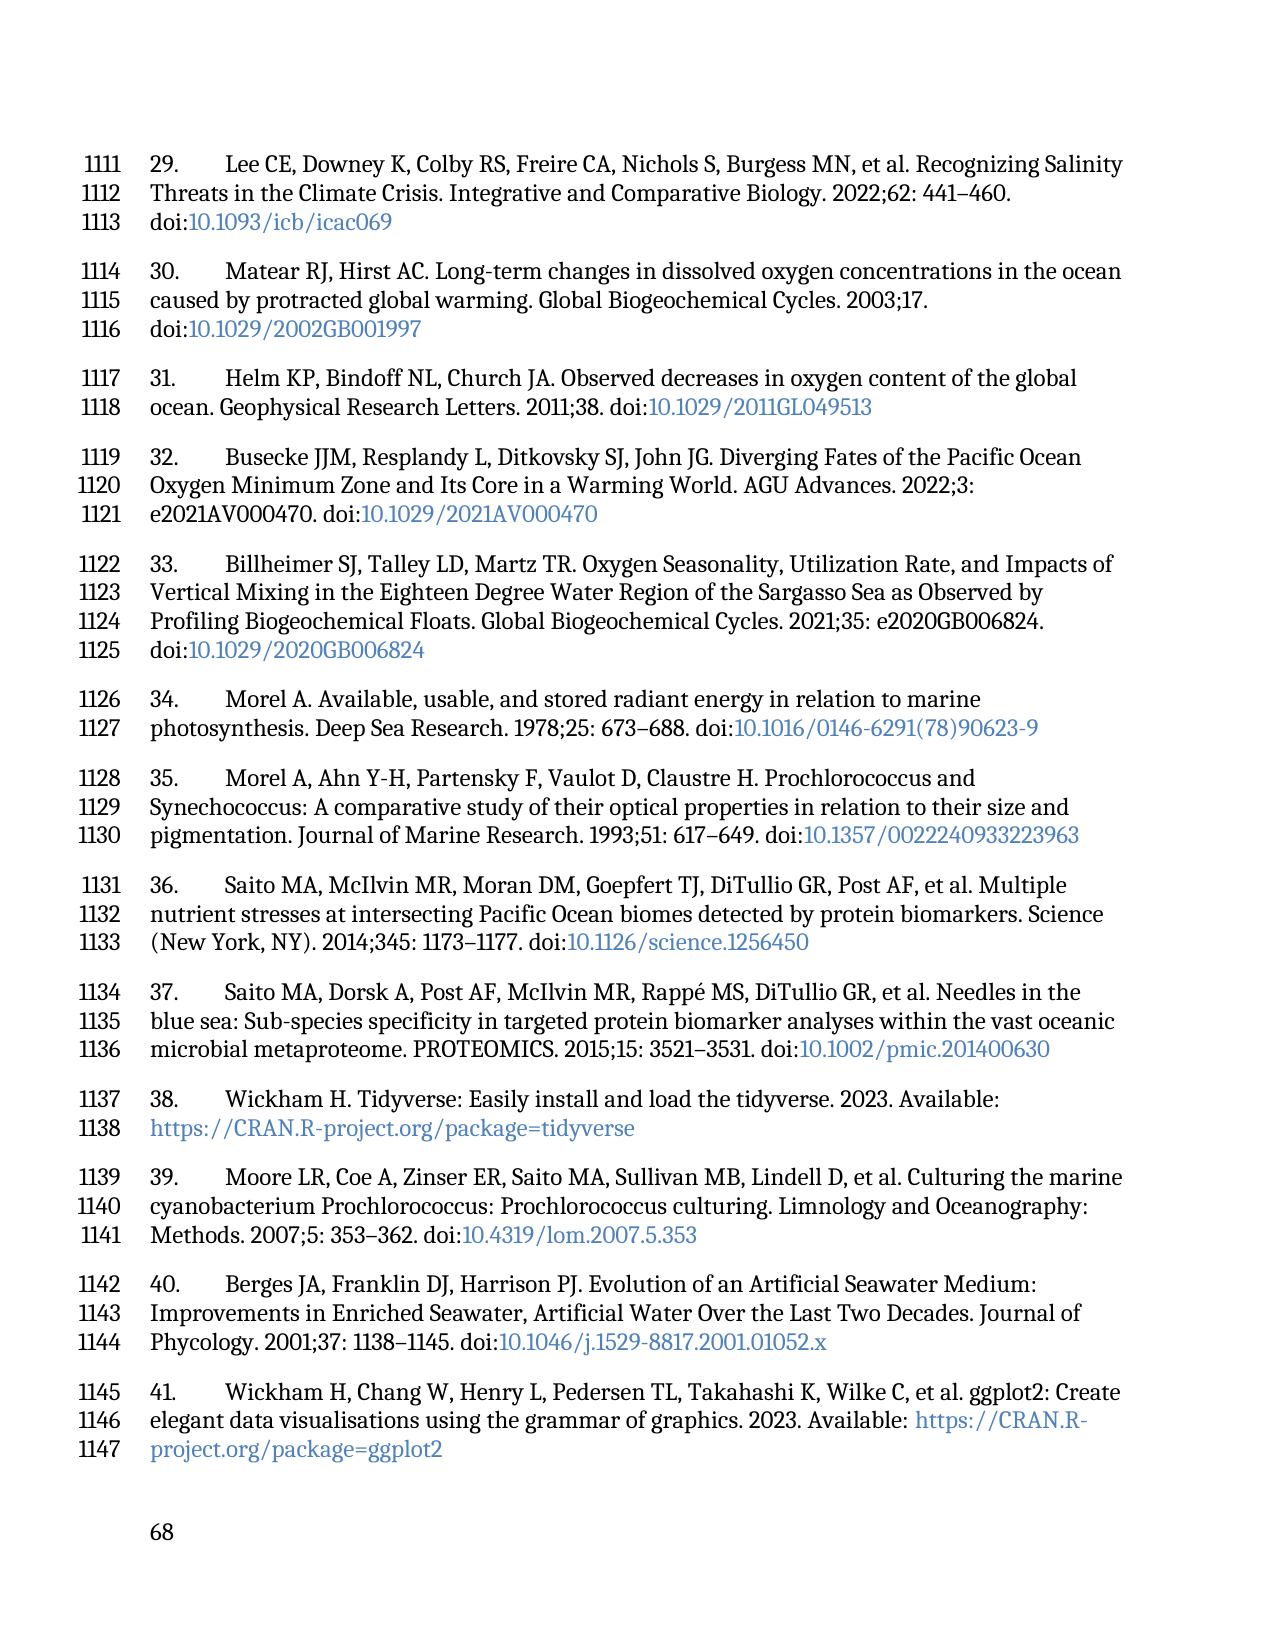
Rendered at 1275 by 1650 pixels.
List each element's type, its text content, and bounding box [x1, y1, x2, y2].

text 30. Matear RJ, Hirst AC. Long-term changes in dissolved oxygen concentrations in the ocean caused by protracted global warming. Global Biogeochemical Cycles. 2003;17. doi:10.1029/2002GB001997 [150, 257, 1125, 343]
text 29. Lee CE, Downey K, Colby RS, Freire CA, Nichols S, Burgess MN, et al. Recognizing Salinity Threats in the Climate Crisis. Integrative and Comparative Biology. 2022;62: 441–460. doi:10.1093/icb/icac069 [150, 150, 1125, 236]
text 41. Wickham H, Chang W, Henry L, Pedersen TL, Takahashi K, Wilke C, et al. ggplot2: Create elegant data visualisations using the grammar of graphics. 2023. Available: https://CRAN.R-project.org/package=ggplot2 [150, 1377, 1125, 1464]
text 37. Saito MA, Dorsk A, Post AF, McIlvin MR, Rappé MS, DiTullio GR, et al. Needles in the blue sea: Sub-species specificity in targeted protein biomarker analyses within the vast oceanic microbial metaproteome. PROTEOMICS. 2015;15: 3521–3531. doi:10.1002/pmic.201400630 [150, 978, 1125, 1064]
text 36. Saito MA, McIlvin MR, Moran DM, Goepfert TJ, DiTullio GR, Post AF, et al. Multiple nutrient stresses at intersecting Pacific Ocean biomes detected by protein biomarkers. Science (New York, NY). 2014;345: 1173–1177. doi:10.1126/science.1256450 [150, 871, 1125, 957]
text 40. Berges JA, Franklin DJ, Harrison PJ. Evolution of an Artificial Seawater Medium: Improvements in Enriched Seawater, Artificial Water Over the Last Two Decades. Journal of Phycology. 2001;37: 1138–1145. doi:10.1046/j.1529-8817.2001.01052.x [150, 1270, 1125, 1357]
text 32. Busecke JJM, Resplandy L, Ditkovsky SJ, John JG. Diverging Fates of the Pacific Ocean Oxygen Minimum Zone and Its Core in a Warming World. AGU Advances. 2022;3: e2021AV000470. doi:10.1029/2021AV000470 [150, 442, 1125, 529]
text 34. Morel A. Available, usable, and stored radiant energy in relation to marine photosynthesis. Deep Sea Research. 1978;25: 673–688. doi:10.1016/0146-6291(78)90623-9 [150, 685, 1125, 743]
text 38. Wickham H. Tidyverse: Easily install and load the tidyverse. 2023. Available: https://CRAN.R-project.org/package=tidyverse [150, 1085, 1125, 1142]
text 33. Billheimer SJ, Talley LD, Martz TR. Oxygen Seasonality, Utilization Rate, and Impacts of Vertical Mixing in the Eighteen Degree Water Region of the Sargasso Sea as Observed by Profiling Biogeochemical Floats. Global Biogeochemical Cycles. 2021;35: e2020GB006824. doi:10.1029/2020GB006824 [150, 549, 1125, 664]
text 39. Moore LR, Coe A, Zinser ER, Saito MA, Sullivan MB, Lindell D, et al. Culturing the marine cyanobacterium Prochlorococcus: Prochlorococcus culturing. Limnology and Oceanography: Methods. 2007;5: 353–362. doi:10.4319/lom.2007.5.353 [150, 1163, 1125, 1249]
text 31. Helm KP, Bindoff NL, Church JA. Observed decreases in oxygen content of the global ocean. Geophysical Research Letters. 2011;38. doi:10.1029/2011GL049513 [150, 364, 1125, 422]
text 35. Morel A, Ahn Y-H, Partensky F, Vaulot D, Claustre H. Prochlorococcus and Synechococcus: A comparative study of their optical properties in relation to their size and pigmentation. Journal of Marine Research. 1993;51: 617–649. doi:10.1357/0022240933223963 [150, 764, 1125, 850]
